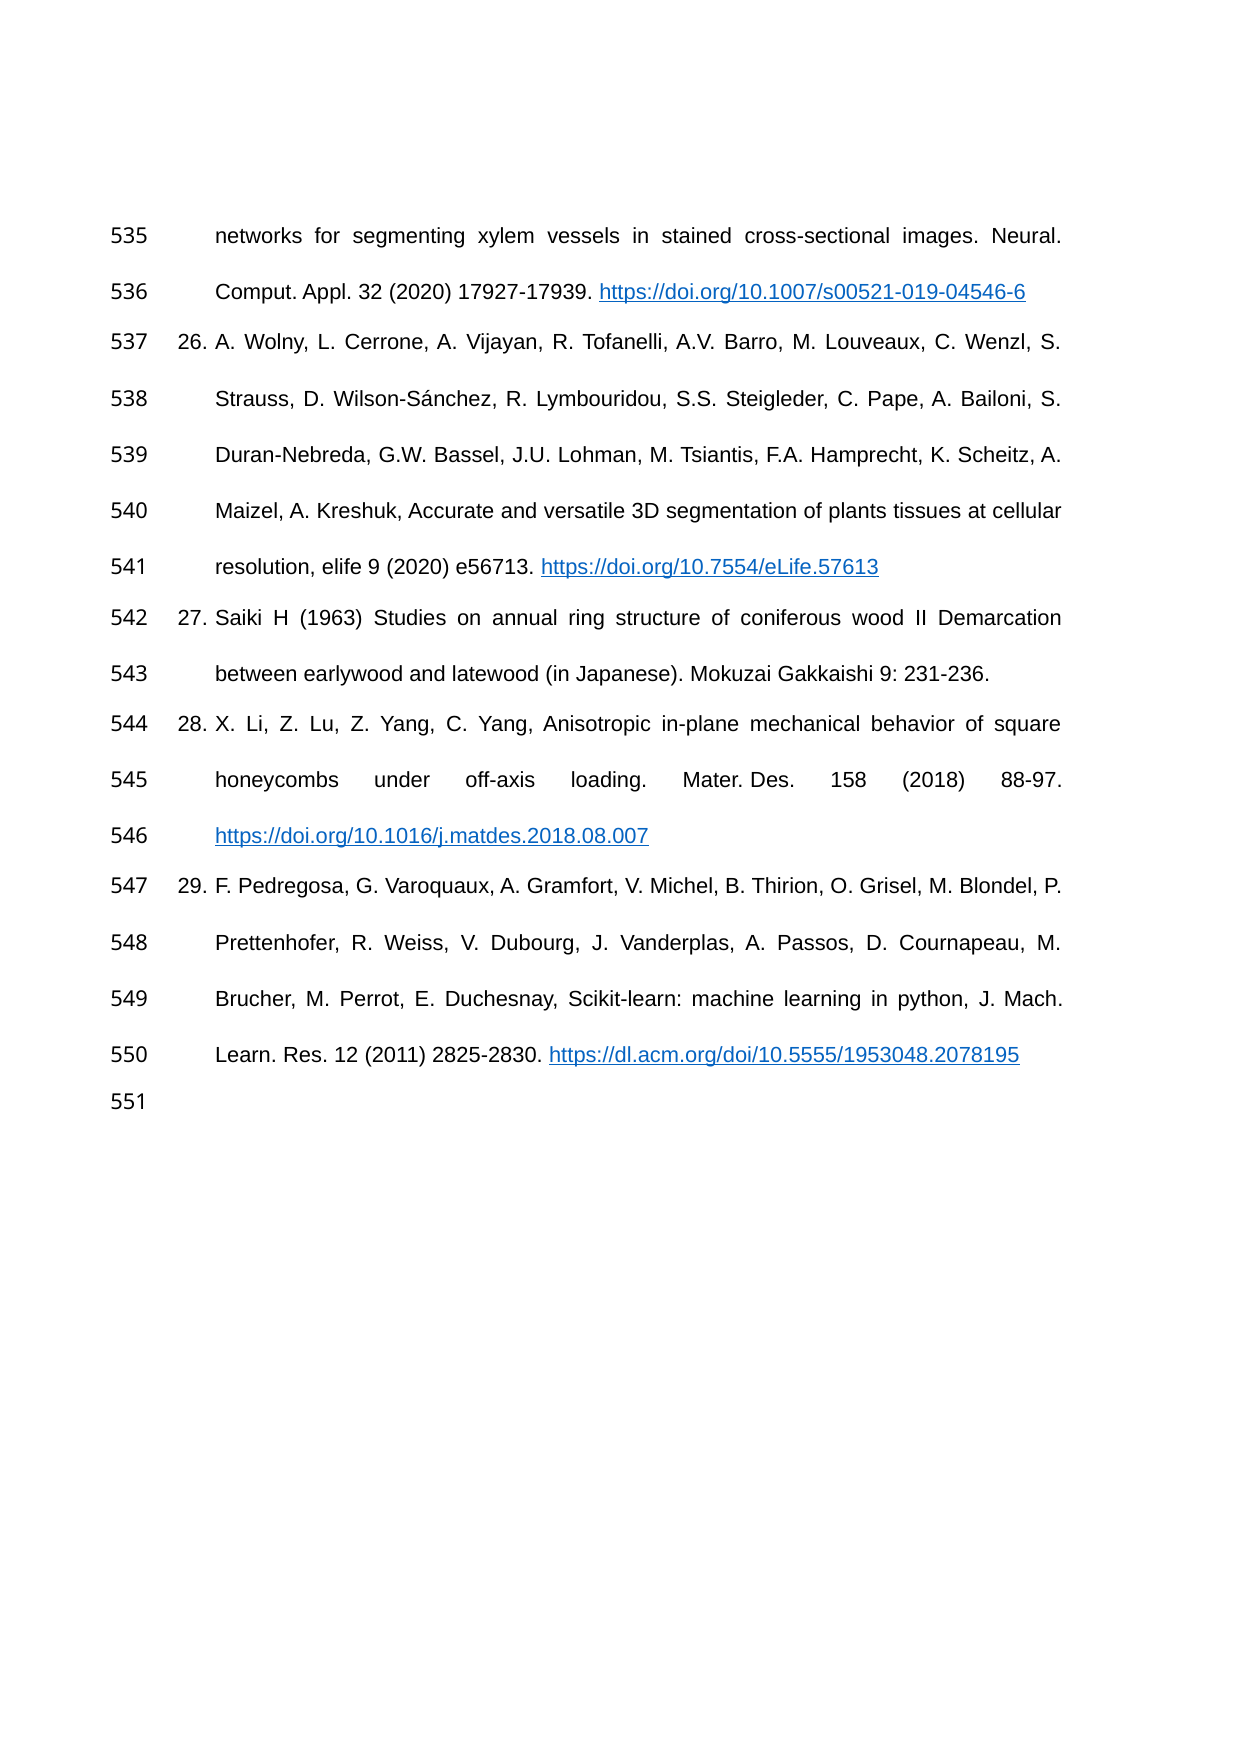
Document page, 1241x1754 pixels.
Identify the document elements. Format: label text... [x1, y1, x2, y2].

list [177, 217, 1063, 311]
list Saiki H (1963) Studies on annual ring structure of coniferous wood II Demarcation between earlywood and latewood (in Japanese). Mokuzai Gakkaishi 9: 231-236. [177, 598, 1063, 692]
list X. Li, Z. Lu, Z. Yang, C. Yang, Anisotropic in-plane mechanical behavior of square honeycombs under off-axis loading. Mater. Des. 158 (2018) 88-97. https://doi.org/10.1016/j.matdes.2018.08.007 [177, 704, 1063, 854]
list A. Wolny, L. Cerrone, A. Vijayan, R. Tofanelli, A.V. Barro, M. Louveaux, C. Wenzl, S. Strauss, D. Wilson-Sánchez, R. Lymbouridou, S.S. Steigleder, C. Pape, A. Bailoni, S. Duran-Nebreda, G.W. Bassel, J.U. Lohman, M. Tsiantis, F.A. Hamprecht, K. Scheitz, A. Maizel, A. Kreshuk, Accurate and versatile 3D segmentation of plants tissues at cellular resolution, elife 9 (2020) e56713. https://doi.org/10.7554/eLife.57613 [177, 323, 1063, 586]
list F. Pedregosa, G. Varoquaux, A. Gramfort, V. Michel, B. Thirion, O. Grisel, M. Blondel, P. Prettenhofer, R. Weiss, V. Dubourg, J. Vanderplas, A. Passos, D. Cournapeau, M. Brucher, M. Perrot, E. Duchesnay, Scikit-learn: machine learning in python, J. Mach. Learn. Res. 12 (2011) 2825-2830. https://dl.acm.org/doi/10.5555/1953048.2078195 [177, 867, 1063, 1073]
